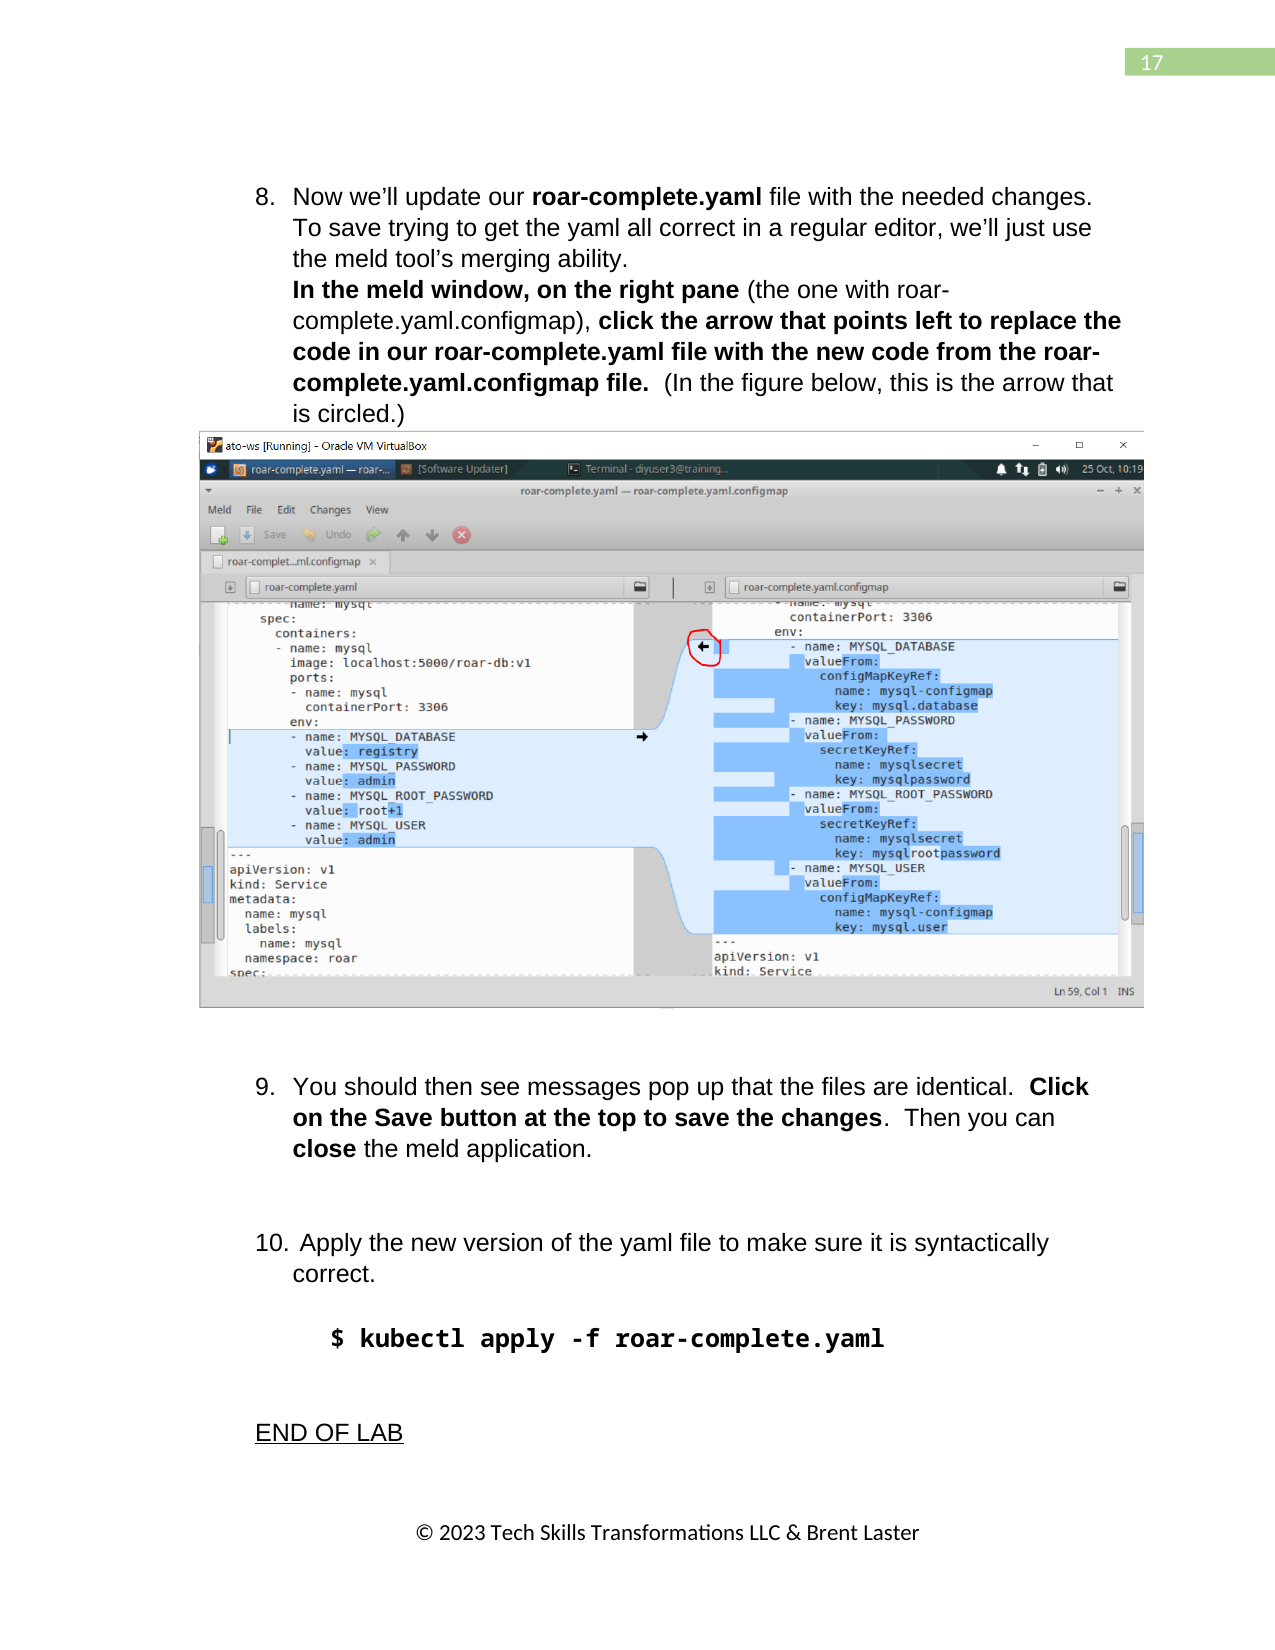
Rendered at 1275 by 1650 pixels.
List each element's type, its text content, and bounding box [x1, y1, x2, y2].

list Now we’ll update our roar-complete.yaml file with the needed changes. To save trying to get the yaml all correct in a regular editor, we’ll just use the meld tool’s merging ability. [255, 182, 1125, 273]
text END OF LAB [255, 1418, 1125, 1446]
list You should then see messages pop up that the files are identical. Click on the Save button at the top to save the changes. Then you can close the meld application. [255, 1072, 1125, 1163]
list In the meld window, on the right pane (the one with roar-complete.yaml.configmap), click the arrow that points left to replace the code in our roar-complete.yaml file with the new code from the roar-complete.yaml.configmap file. (In the figure below, this is the arrow that is circled.) [292, 275, 1125, 428]
picture [198, 430, 1144, 1009]
list $ kubectl apply -f roar-complete.yaml [292, 1321, 1125, 1355]
list Apply the new version of the yaml file to make sure it is syntactically correct. [255, 1228, 1125, 1287]
